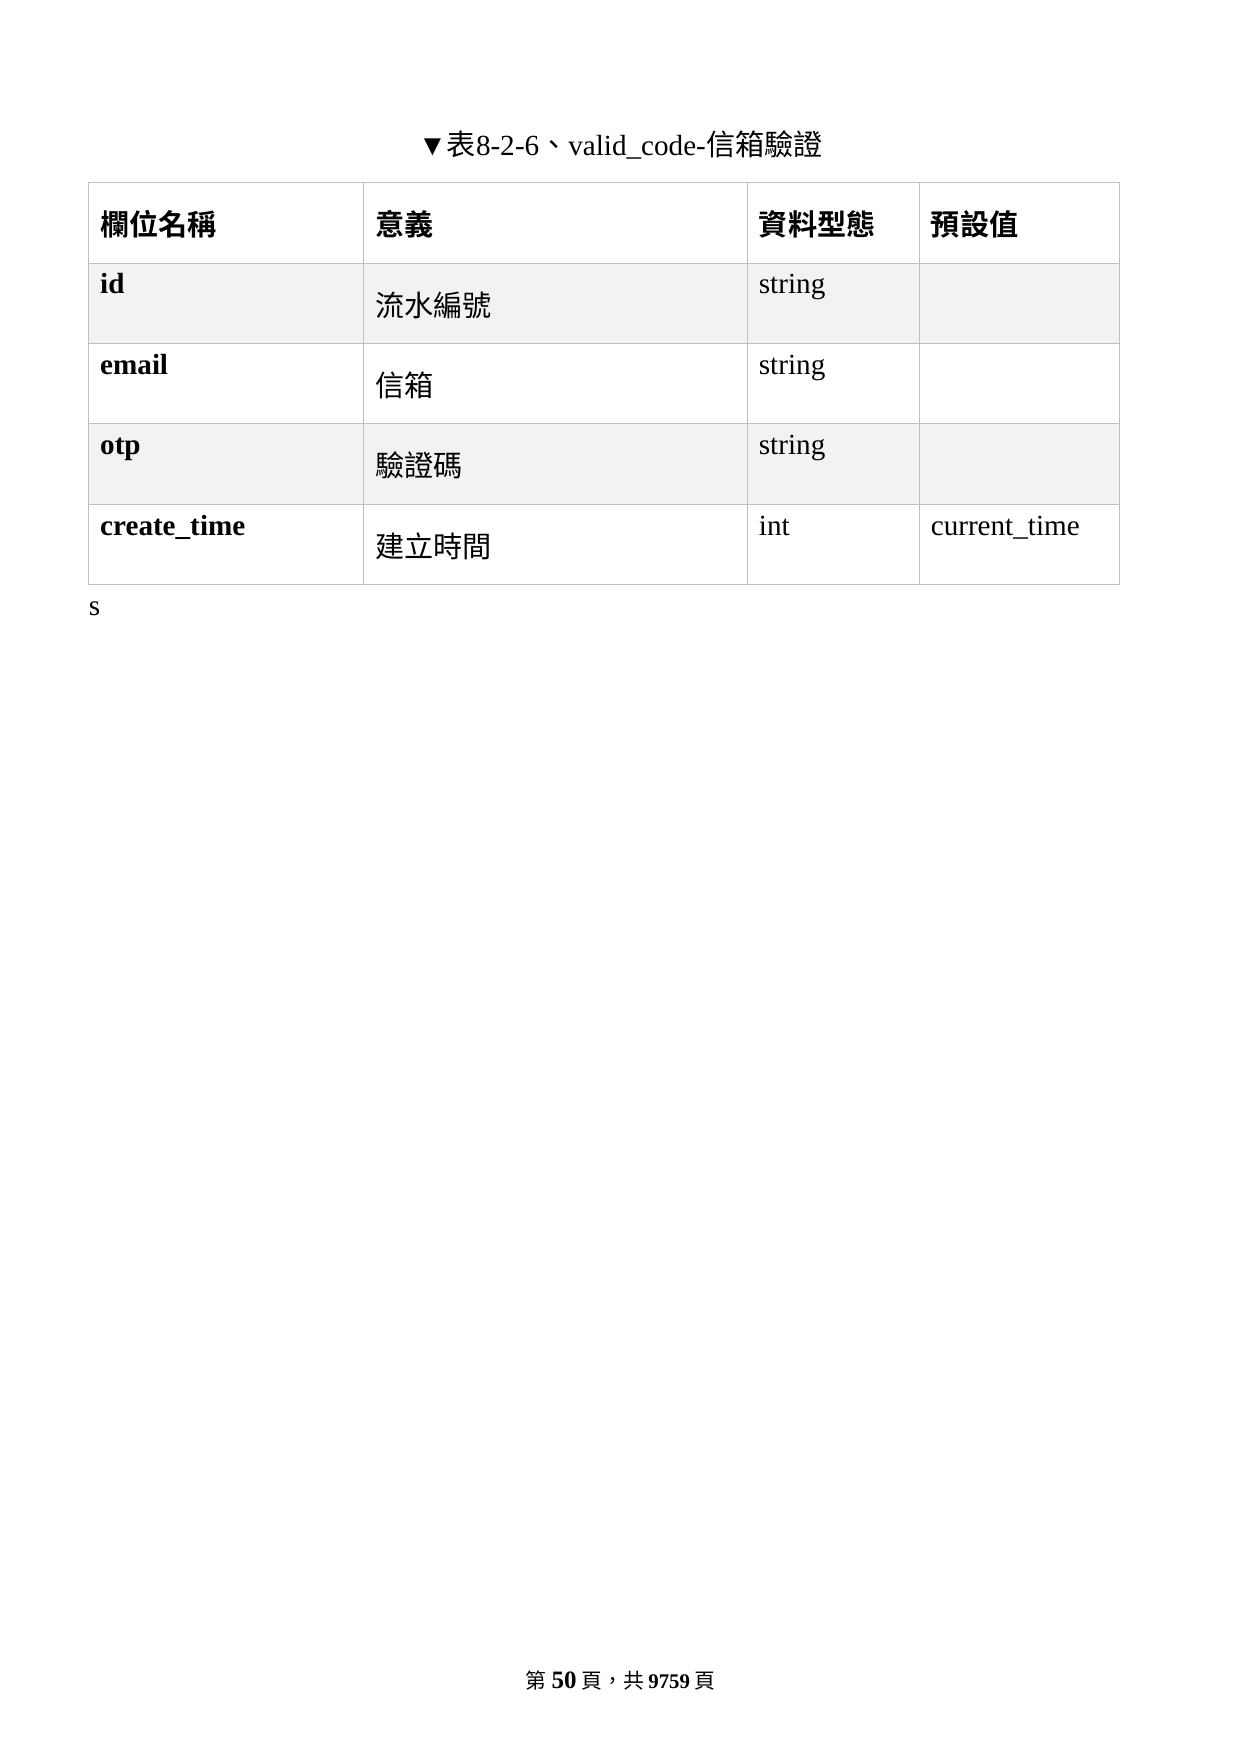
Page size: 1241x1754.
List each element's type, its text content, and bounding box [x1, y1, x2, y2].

table_cell 流水編號 [364, 264, 747, 343]
table_cell [920, 344, 1119, 423]
table_cell [920, 424, 1119, 504]
text s [89, 585, 1152, 625]
table_cell email [89, 344, 363, 423]
table_cell string [748, 344, 919, 423]
table_header 欄位名稱 [89, 183, 363, 262]
table_cell create_time [89, 505, 363, 584]
table_cell 信箱 [364, 344, 747, 423]
table_cell 驗證碼 [364, 424, 747, 504]
table_cell string [748, 424, 919, 504]
table_header 預設值 [920, 183, 1119, 262]
table_cell [920, 264, 1119, 343]
table_cell int [748, 505, 919, 584]
table_header 意義 [364, 183, 747, 262]
table_cell 建立時間 [364, 505, 747, 584]
table_cell otp [89, 424, 363, 504]
table_cell id [89, 264, 363, 343]
table_cell current_time [920, 505, 1119, 584]
table_header 資料型態 [748, 183, 919, 262]
table_cell string [748, 264, 919, 343]
